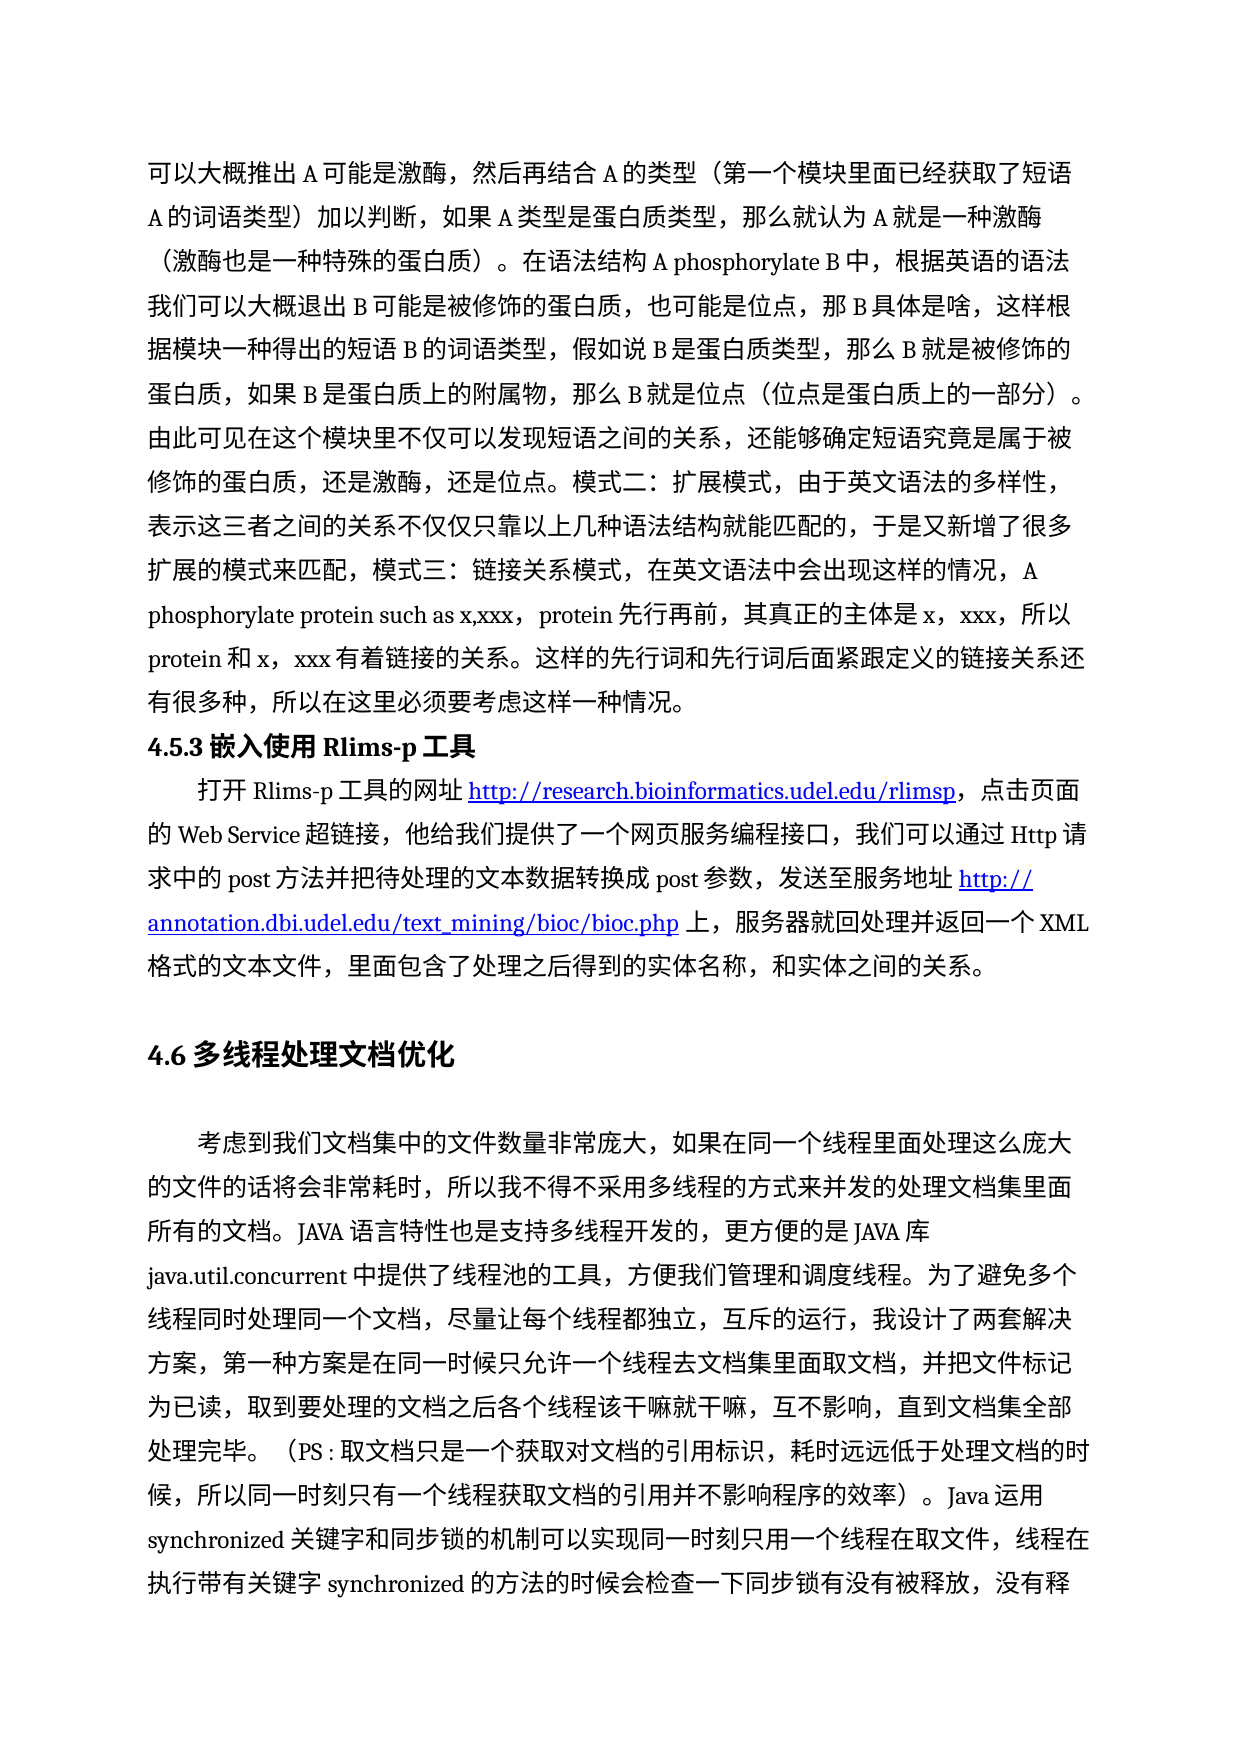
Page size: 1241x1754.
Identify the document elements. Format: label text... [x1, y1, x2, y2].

text 打开Rlims-p工具的网址http://research.bioinformatics.udel.edu/rlimsp，点击页面的Web Service超链接，他给我们提供了一个网页服务编程接口，我们可以通过Http请求中的post方法并把待处理的文本数据转换成post参数，发送至服务地址http://annotation.dbi.udel.edu/text_mining/bioc/bioc.php 上，服务器就回处理并返回一个XML格式的文本文件，里面包含了处理之后得到的实体名称，和实体之间的关系。 [148, 767, 1092, 987]
subtitle 4.5.3 嵌入使用Rlims-p工具 [148, 723, 1092, 767]
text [148, 1119, 1092, 1604]
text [148, 150, 1092, 723]
subtitle 4.6 多线程处理文档优化 [148, 1031, 1092, 1075]
